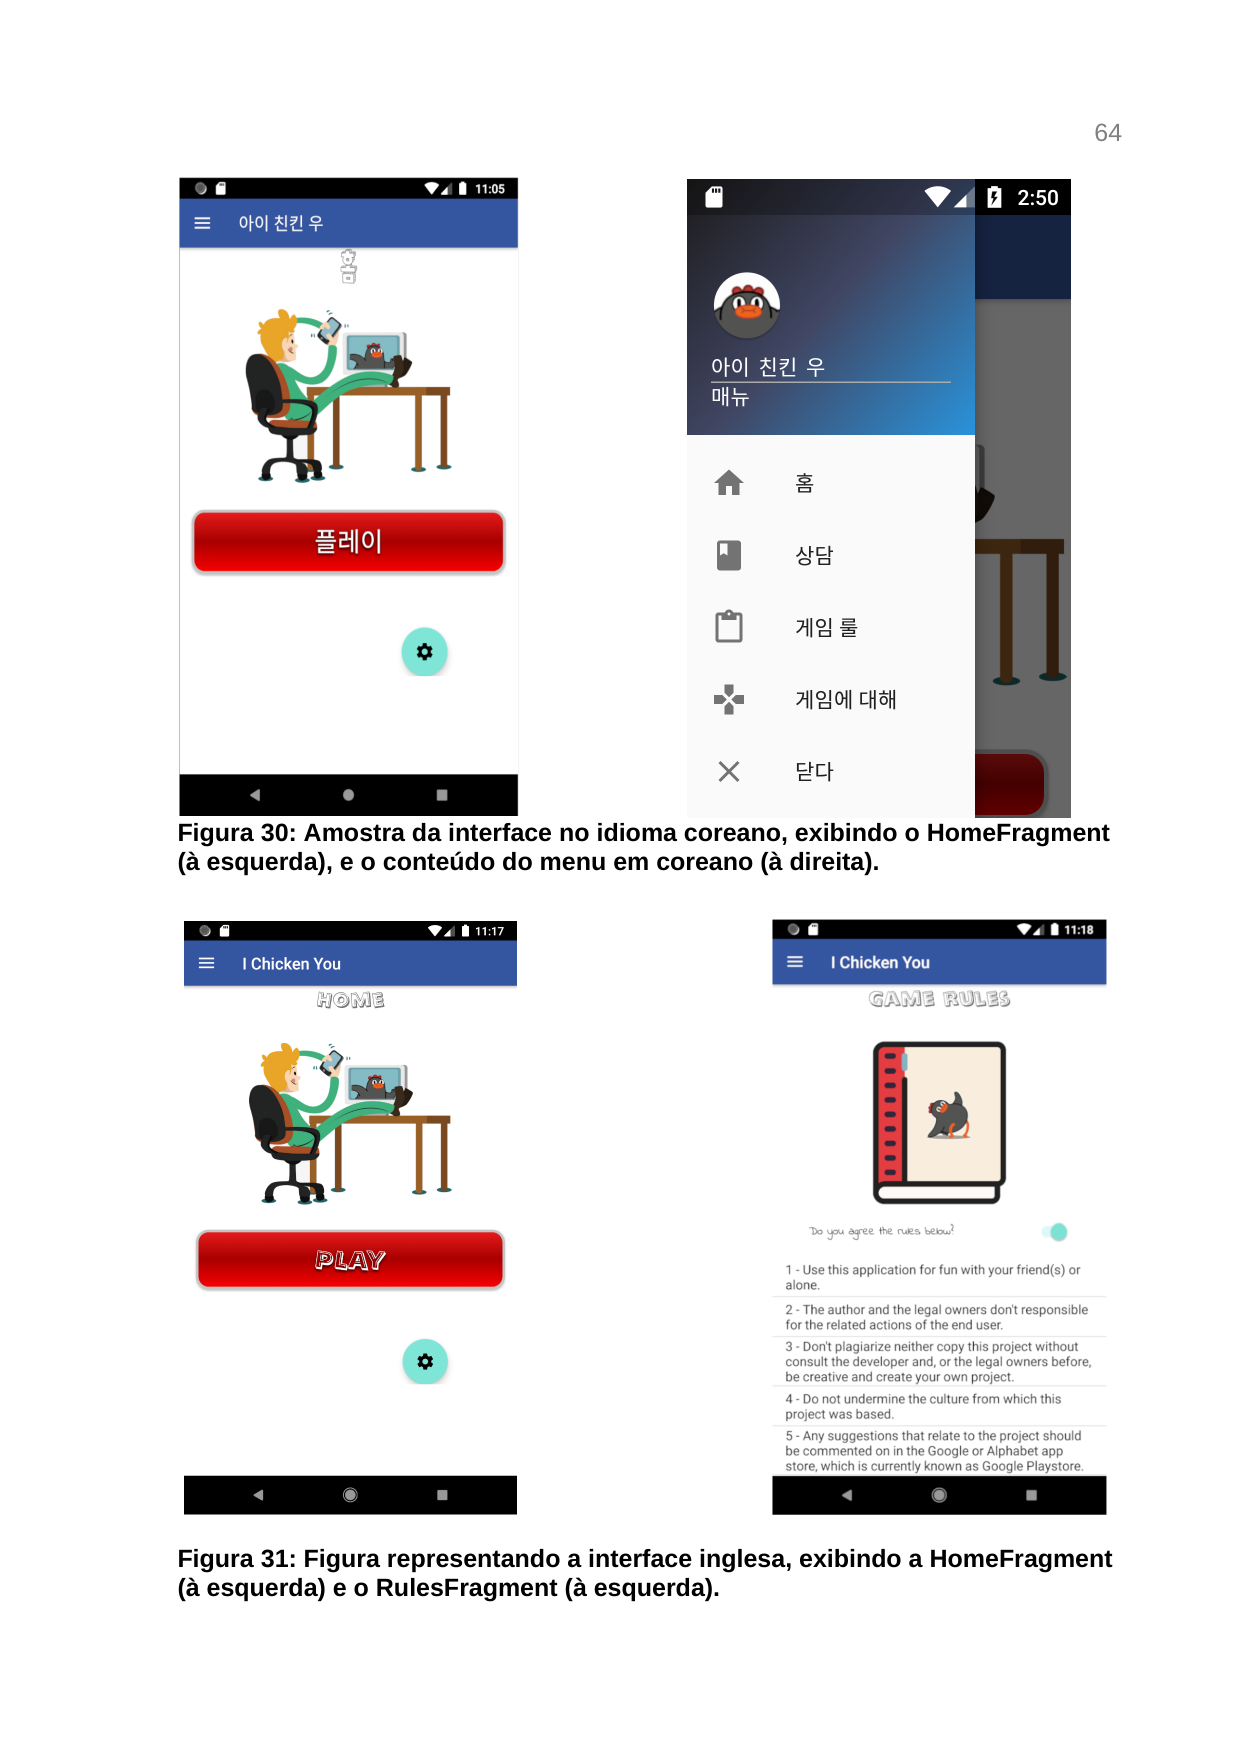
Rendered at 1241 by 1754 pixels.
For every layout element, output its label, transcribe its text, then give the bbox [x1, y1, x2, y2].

text Figura 31: Figura representando a interface inglesa, exibindo a HomeFragment (à esquerda) e o RulesFragment (à esquerda). [177, 1544, 1122, 1602]
picture [177, 177, 1118, 818]
text Figura 30: Amostra da interface no idioma coreano, exibindo o HomeFragment (à esquerda), e o conteúdo do menu em coreano (à direita). [177, 818, 1122, 875]
picture [177, 903, 1118, 1545]
